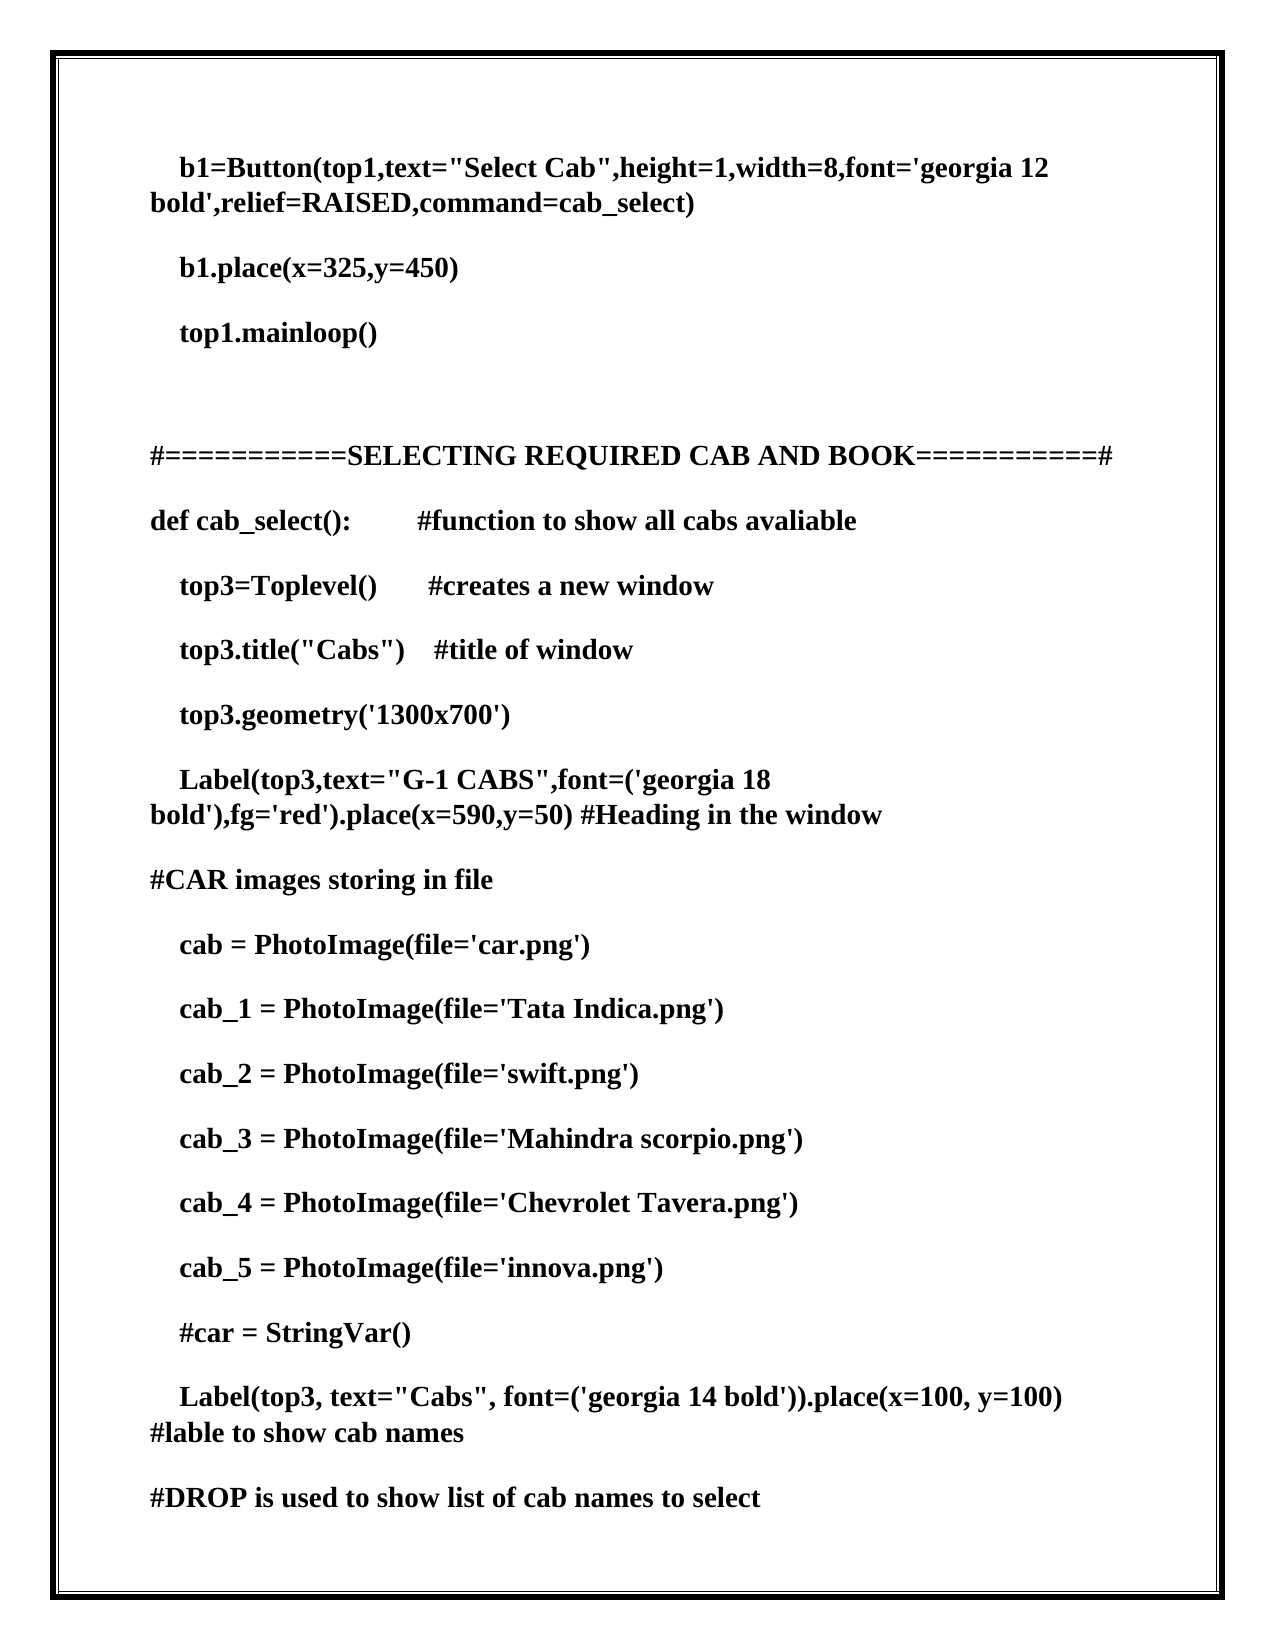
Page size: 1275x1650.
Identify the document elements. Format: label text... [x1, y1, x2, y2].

text top1.mainloop() [150, 315, 1125, 348]
text Label(top3,text="G-1 CABS",font=('georgia 18 bold'),fg='red').place(x=590,y=50) #Heading in the window [150, 762, 1125, 831]
text cab = PhotoImage(file='car.png') [150, 927, 1125, 960]
text Label(top3, text="Cabs", font=('georgia 14 bold')).place(x=100, y=100) #lable to show cab names [150, 1379, 1125, 1449]
text #===========SELECTING REQUIRED CAB AND BOOK===========# [150, 438, 1125, 472]
text b1.place(x=325,y=450) [150, 250, 1125, 284]
text cab_4 = PhotoImage(file='Chevrolet Tavera.png') [150, 1186, 1125, 1219]
text cab_3 = PhotoImage(file='Mahindra scorpio.png') [150, 1121, 1125, 1154]
text cab_2 = PhotoImage(file='swift.png') [150, 1056, 1125, 1090]
text top3=Toplevel() #creates a new window [150, 568, 1125, 601]
text top3.title("Cabs") #title of window [150, 632, 1125, 666]
text #car = StringVar() [150, 1315, 1125, 1348]
text def cab_select(): #function to show all cabs avaliable [150, 503, 1125, 537]
text #CAR images storing in file [150, 862, 1125, 896]
text cab_5 = PhotoImage(file='innova.png') [150, 1250, 1125, 1284]
text b1=Button(top1,text="Select Cab",height=1,width=8,font='georgia 12 bold',relief=RAISED,command=cab_select) [150, 150, 1125, 219]
text cab_1 = PhotoImage(file='Tata Indica.png') [150, 991, 1125, 1025]
text top3.geometry('1300x700') [150, 697, 1125, 731]
text #DROP is used to show list of cab names to select [150, 1480, 1125, 1513]
